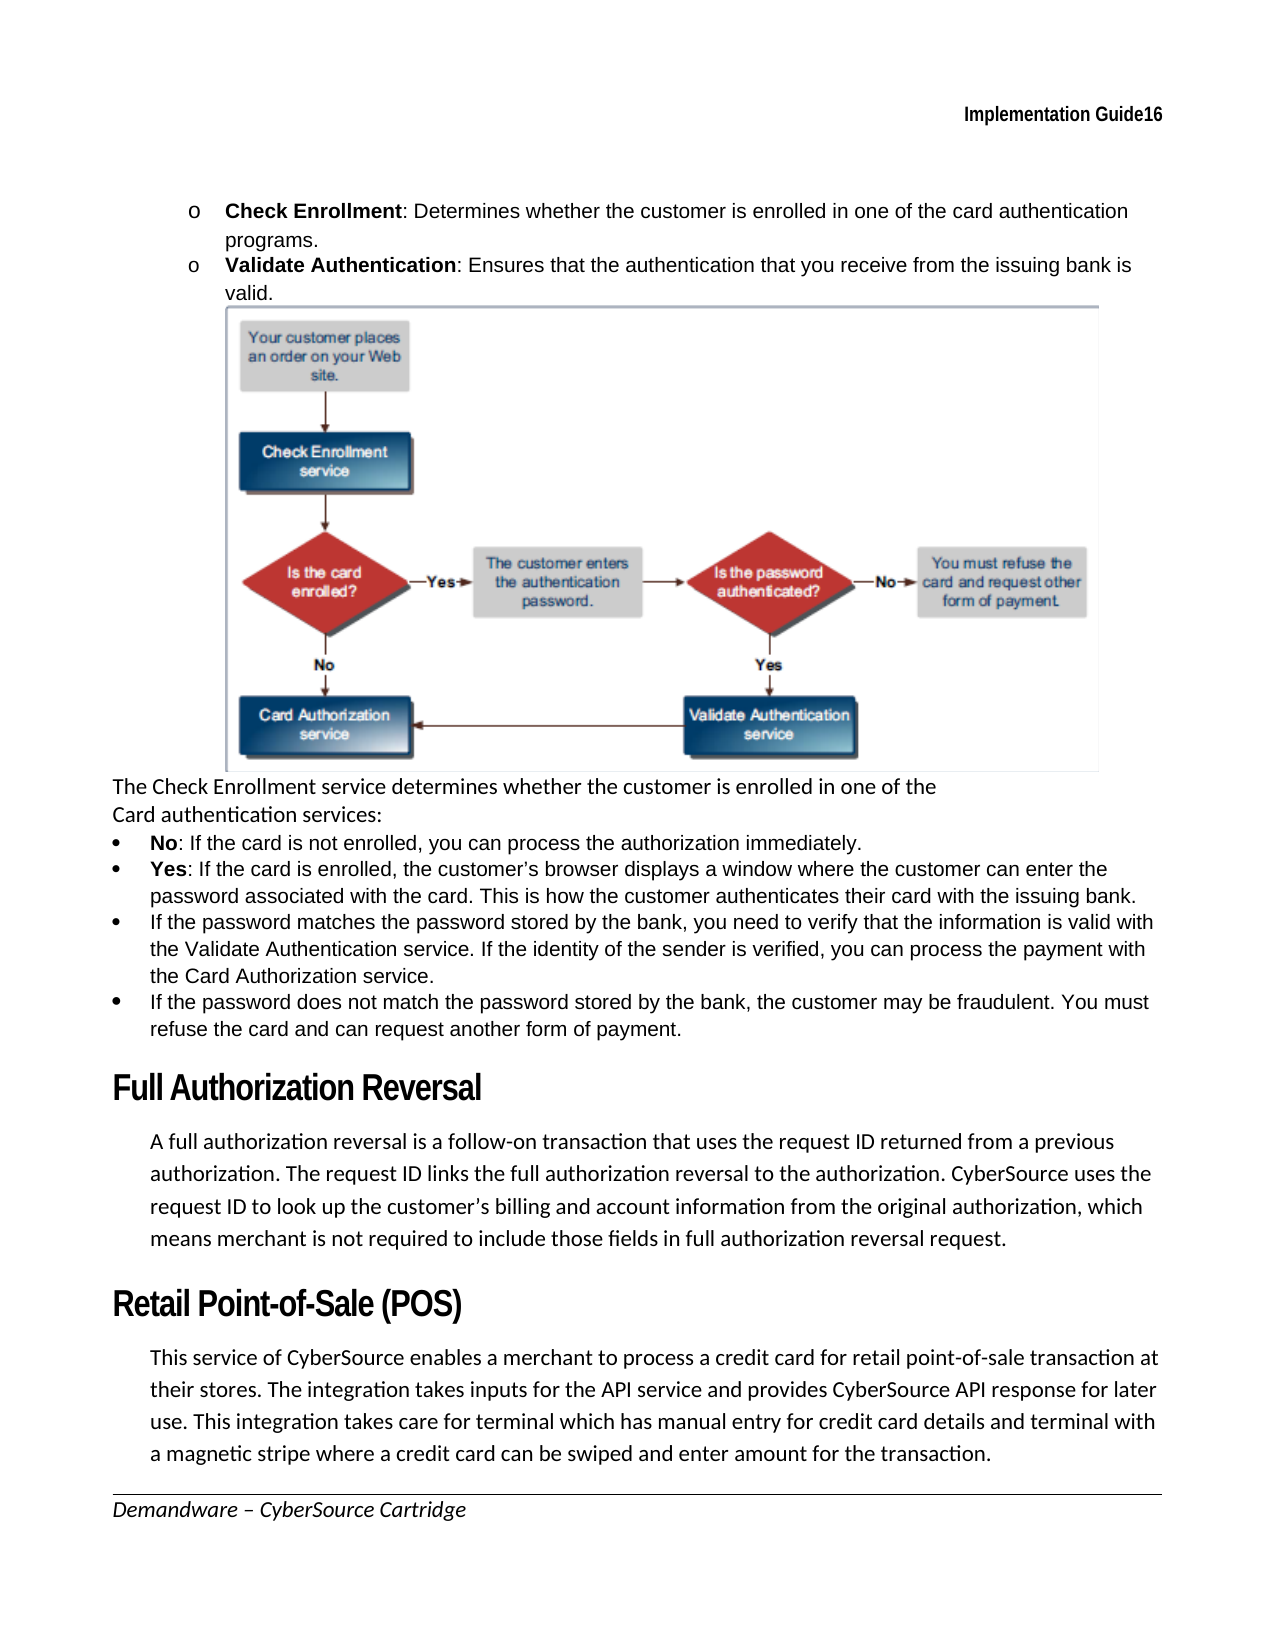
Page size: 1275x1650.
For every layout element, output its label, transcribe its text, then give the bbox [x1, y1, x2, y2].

list Validate Authentication: Ensures that the authentication that you receive from the issuing bank is valid. [187, 252, 1162, 305]
text This service of CyberSource enables a merchant to process a credit card for retail point-of-sale transaction at their stores. The integration takes inputs for the API service and provides CyberSource API response for later use. This integration takes care for terminal which has manual entry for credit card details and terminal with a magnetic stripe where a credit card can be swiped and enter amount for the transaction. [150, 1343, 1162, 1468]
list The Check Enrollment service determines whether the customer is enrolled in one of the [112, 772, 1162, 800]
list No: If the card is not enrolled, you can process the authorization immediately. [112, 828, 1162, 854]
subtitle Full Authorization Reversal [112, 1066, 1162, 1108]
subtitle Retail Point-of-Sale (POS) [112, 1281, 1162, 1324]
list Check Enrollment: Determines whether the customer is enrolled in one of the card authentication programs. [187, 199, 1162, 252]
list If the password matches the password stored by the bank, you need to verify that the information is valid with the Validate Authentication service. If the identity of the sender is verified, you can process the payment with the Card Authorization service. [112, 908, 1162, 987]
list Card authentication services: [112, 800, 1162, 828]
list If the password does not match the password stored by the bank, the customer may be fraudulent. You must refuse the card and can request another form of payment. [112, 987, 1162, 1041]
list Yes: If the card is enrolled, the customer’s browser displays a window where the customer can enter the password associated with the card. This is how the customer authenticates their card with the issuing bank. [112, 854, 1162, 908]
text A full authorization reversal is a follow-on transaction that uses the request ID returned from a previous authorization. The request ID links the full authorization reversal to the authorization. CyberSource uses the request ID to look up the customer’s billing and account information from the original authorization, which means merchant is not required to include those fields in full authorization reversal request. [150, 1127, 1162, 1252]
